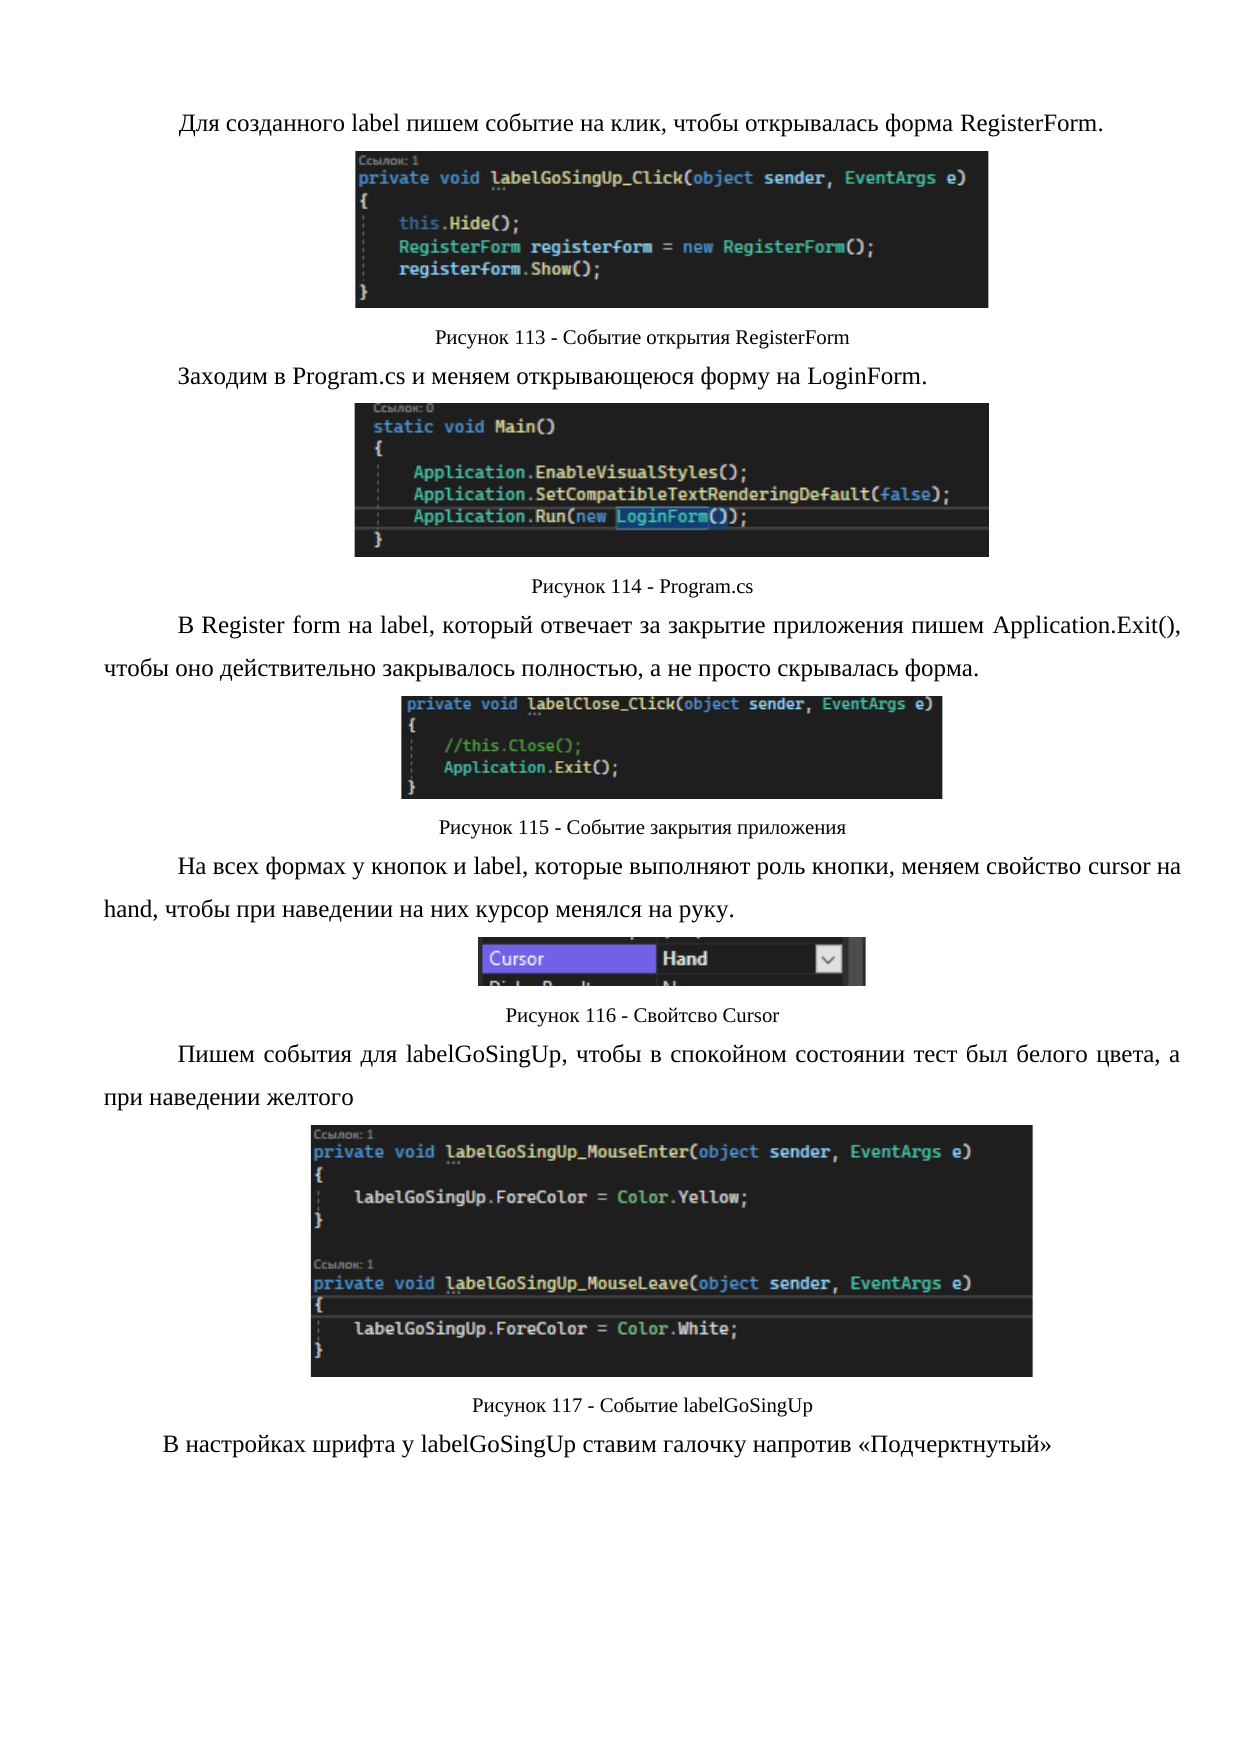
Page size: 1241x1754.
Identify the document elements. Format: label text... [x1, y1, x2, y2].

text Заходим в Program.cs и меняем открывающеюся форму на LoginForm. [103, 361, 1181, 389]
text Рисунок 117 - Событие labelGoSingUp [103, 1393, 1181, 1417]
text Пишем события для labelGoSingUp, чтобы в спокойном состоянии тест был белого цвета, а при наведении желтого [103, 1039, 1181, 1111]
text В настройках шрифта у labelGoSingUp ставим галочку напротив «Подчерктнутый» [103, 1429, 1181, 1458]
picture [310, 1125, 1033, 1377]
text Рисунок 114 - Program.cs [103, 574, 1181, 598]
text Для созданного label пишем событие на клик, чтобы открывалась форма RegisterForm. [103, 108, 1181, 137]
picture [478, 937, 866, 986]
picture [401, 696, 943, 799]
text В Register form на label, который отвечает за закрытие приложения пишем Application.Exit(), чтобы оно действительно закрывалось полностью, а не просто скрывалась форма. [103, 610, 1181, 682]
text Рисунок 116 - Свойтсво Cursor [103, 1003, 1181, 1027]
picture [355, 151, 989, 308]
text Рисунок 115 - Событие закрытия приложения [103, 815, 1181, 839]
picture [354, 403, 989, 557]
text Рисунок 113 - Событие открытия RegisterForm [103, 325, 1181, 349]
text На всех формах у кнопок и label, которые выполняют роль кнопки, меняем свойство cursor на hand, чтобы при наведении на них курсор менялся на руку. [103, 851, 1181, 923]
